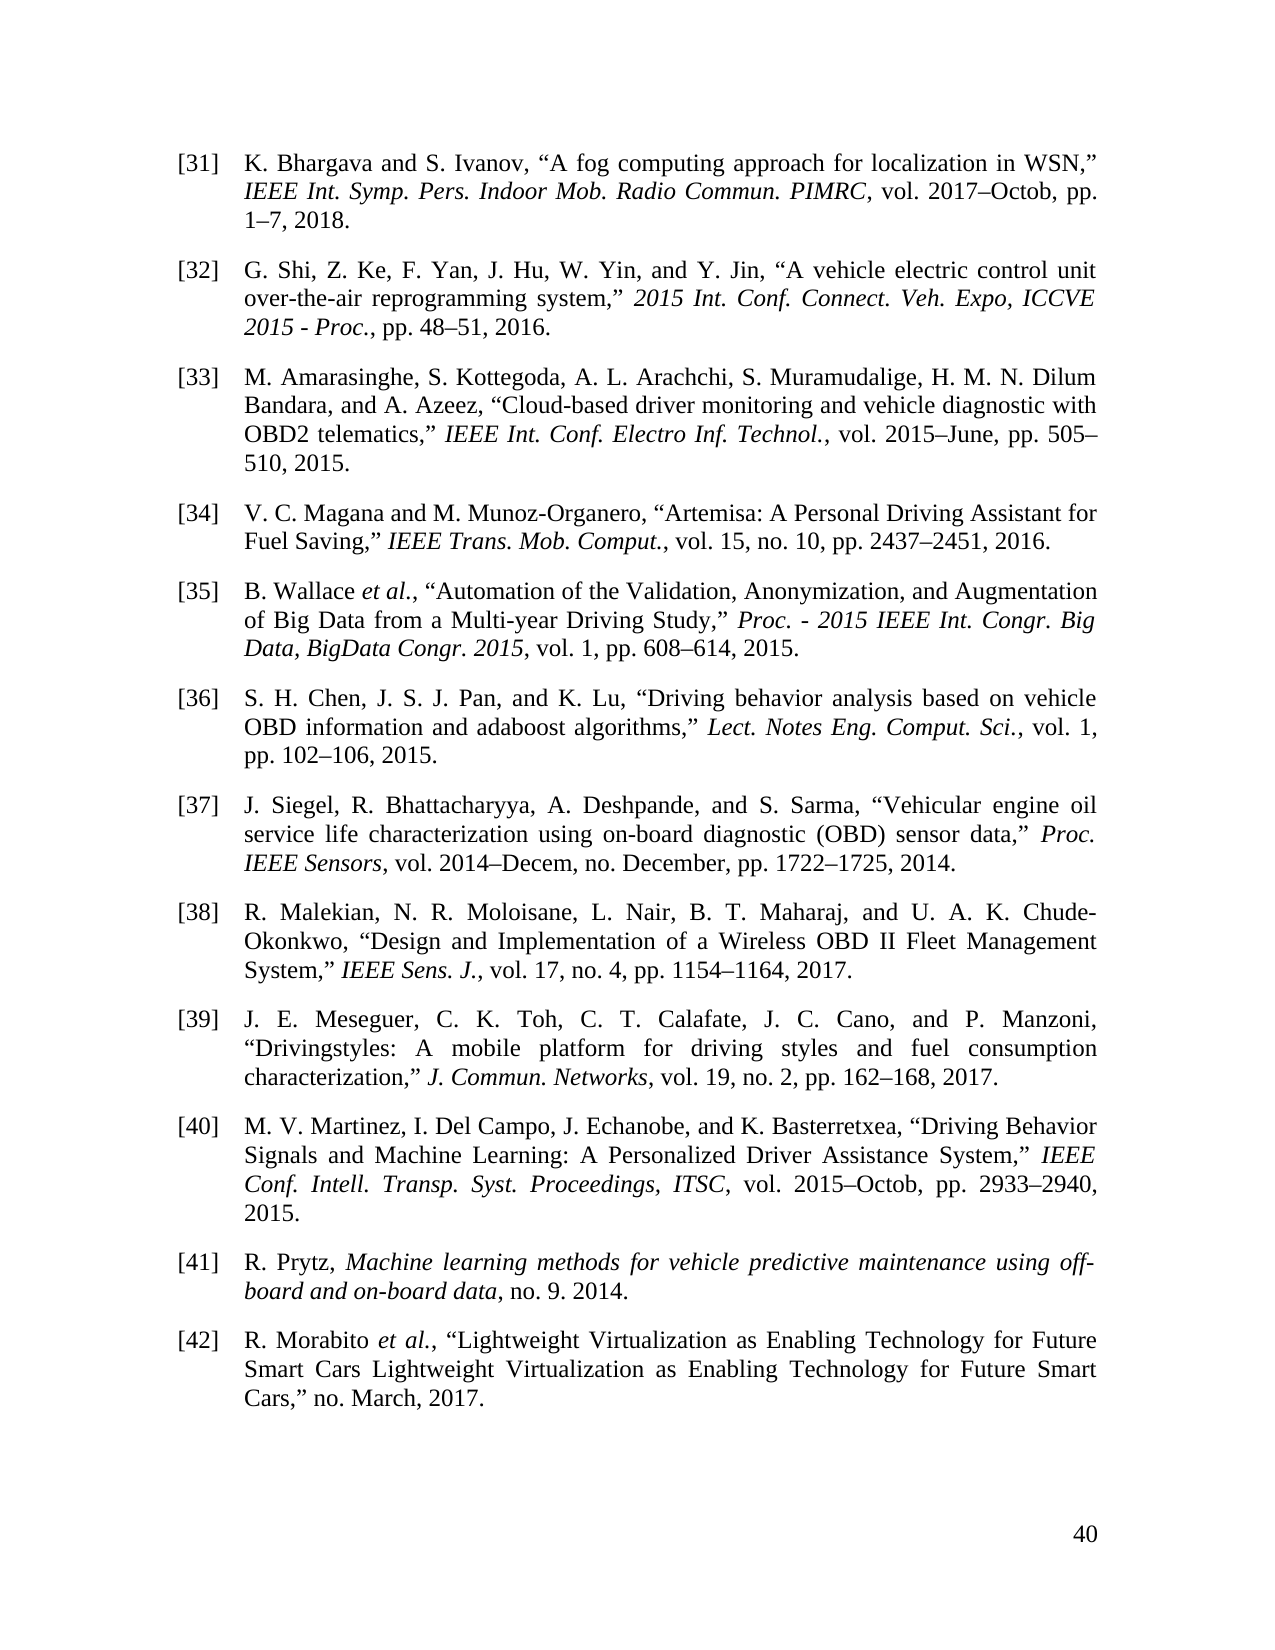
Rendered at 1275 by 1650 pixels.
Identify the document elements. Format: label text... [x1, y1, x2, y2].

text [36] S. H. Chen, J. S. J. Pan, and K. Lu, “Driving behavior analysis based on vehicle OBD information and adaboost algorithms,” Lect. Notes Eng. Comput. Sci., vol. 1, pp. 102–106, 2015. [177, 683, 1098, 769]
text [34] V. C. Magana and M. Munoz-Organero, “Artemisa: A Personal Driving Assistant for Fuel Saving,” IEEE Trans. Mob. Comput., vol. 15, no. 10, pp. 2437–2451, 2016. [177, 498, 1098, 555]
text [40] M. V. Martinez, I. Del Campo, J. Echanobe, and K. Basterretxea, “Driving Behavior Signals and Machine Learning: A Personalized Driver Assistance System,” IEEE Conf. Intell. Transp. Syst. Proceedings, ITSC, vol. 2015–Octob, pp. 2933–2940, 2015. [177, 1111, 1098, 1226]
text [38] R. Malekian, N. R. Moloisane, L. Nair, B. T. Maharaj, and U. A. K. Chude-Okonkwo, “Design and Implementation of a Wireless OBD II Fleet Management System,” IEEE Sens. J., vol. 17, no. 4, pp. 1154–1164, 2017. [177, 897, 1098, 983]
text [37] J. Siegel, R. Bhattacharyya, A. Deshpande, and S. Sarma, “Vehicular engine oil service life characterization using on-board diagnostic (OBD) sensor data,” Proc. IEEE Sensors, vol. 2014–Decem, no. December, pp. 1722–1725, 2014. [177, 790, 1098, 876]
text [31] K. Bhargava and S. Ivanov, “A fog computing approach for localization in WSN,” IEEE Int. Symp. Pers. Indoor Mob. Radio Commun. PIMRC, vol. 2017–Octob, pp. 1–7, 2018. [177, 148, 1098, 234]
text [33] M. Amarasinghe, S. Kottegoda, A. L. Arachchi, S. Muramudalige, H. M. N. Dilum Bandara, and A. Azeez, “Cloud-based driver monitoring and vehicle diagnostic with OBD2 telematics,” IEEE Int. Conf. Electro Inf. Technol., vol. 2015–June, pp. 505–510, 2015. [177, 362, 1098, 477]
text [42] R. Morabito et al., “Lightweight Virtualization as Enabling Technology for Future Smart Cars Lightweight Virtualization as Enabling Technology for Future Smart Cars,” no. March, 2017. [177, 1326, 1098, 1412]
text [41] R. Prytz, Machine learning methods for vehicle predictive maintenance using off-board and on-board data, no. 9. 2014. [177, 1247, 1098, 1305]
text [39] J. E. Meseguer, C. K. Toh, C. T. Calafate, J. C. Cano, and P. Manzoni, “Drivingstyles: A mobile platform for driving styles and fuel consumption characterization,” J. Commun. Networks, vol. 19, no. 2, pp. 162–168, 2017. [177, 1004, 1098, 1091]
text [32] G. Shi, Z. Ke, F. Yan, J. Hu, W. Yin, and Y. Jin, “A vehicle electric control unit over-the-air reprogramming system,” 2015 Int. Conf. Connect. Veh. Expo, ICCVE 2015 - Proc., pp. 48–51, 2016. [177, 255, 1098, 341]
text [35] B. Wallace et al., “Automation of the Validation, Anonymization, and Augmentation of Big Data from a Multi-year Driving Study,” Proc. - 2015 IEEE Int. Congr. Big Data, BigData Congr. 2015, vol. 1, pp. 608–614, 2015. [177, 576, 1098, 662]
